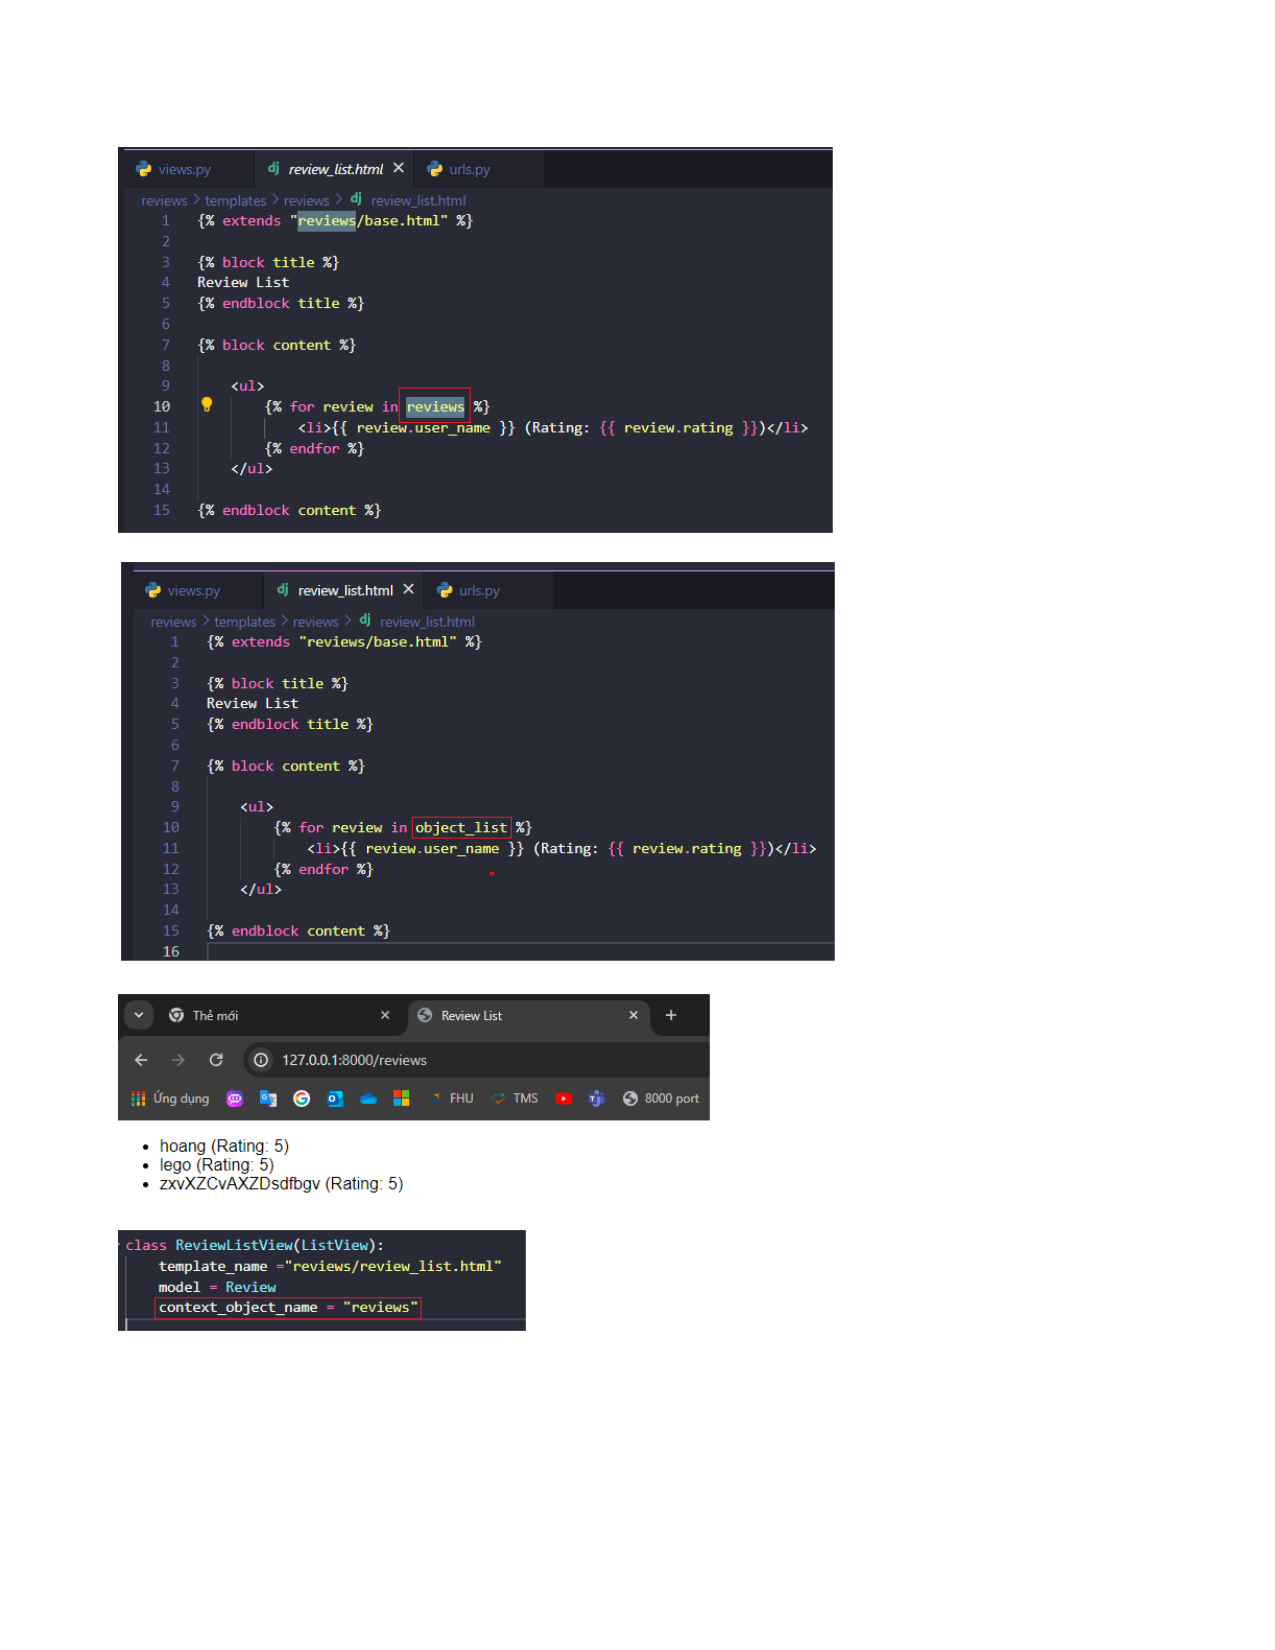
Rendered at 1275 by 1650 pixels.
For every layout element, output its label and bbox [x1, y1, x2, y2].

picture [118, 147, 838, 536]
picture [118, 992, 713, 1203]
picture [118, 561, 840, 967]
picture [118, 1228, 529, 1333]
